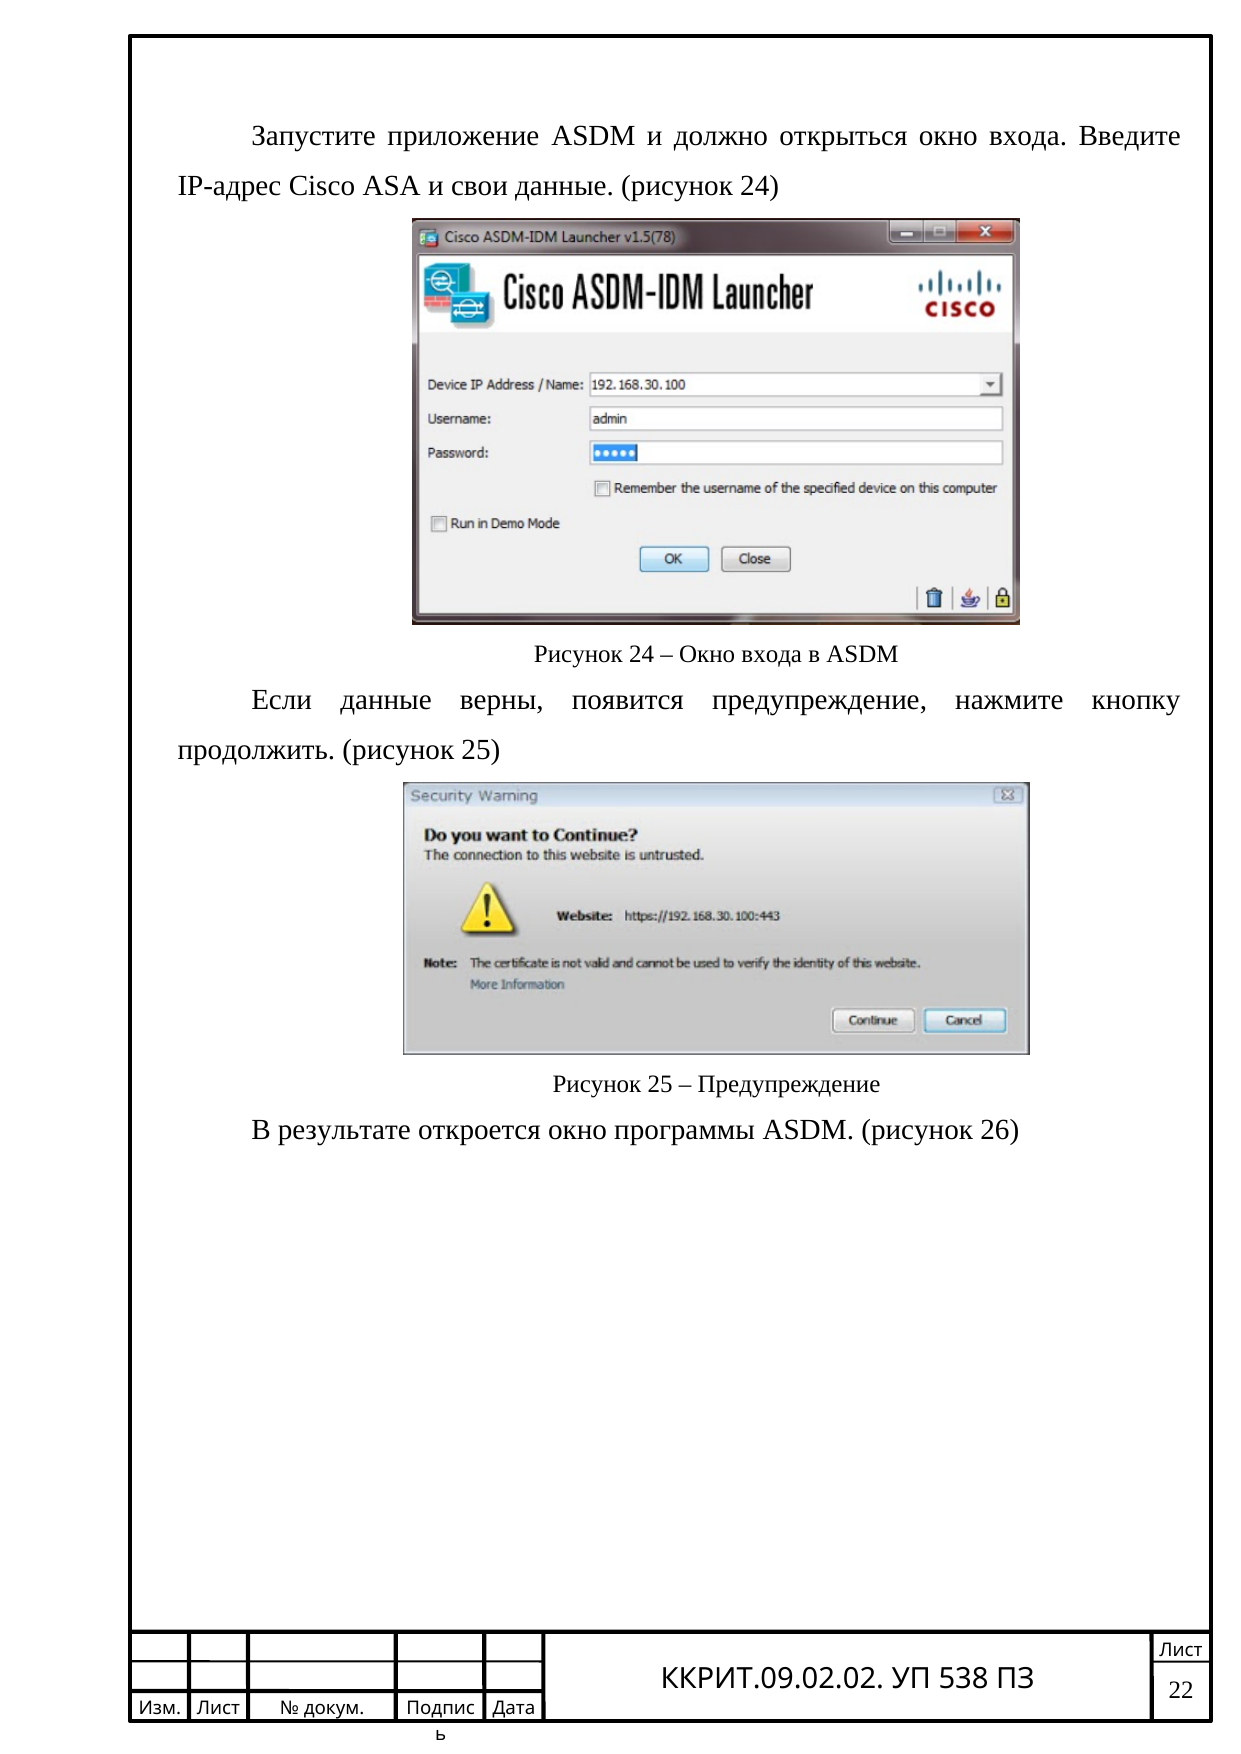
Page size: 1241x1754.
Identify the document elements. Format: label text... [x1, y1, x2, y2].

text Если данные верны, появится предупреждение, нажмите кнопку продолжить. (рисунок 25) [177, 682, 1181, 766]
text Рисунок 24 – Окно входа в ASDM [177, 639, 1181, 667]
text Рисунок 25 – Предупреждение [177, 1069, 1181, 1098]
picture [412, 218, 1020, 625]
text Запустите приложение ASDM и должно открыться окно входа. Введите IP-адрес Cisco ASA и свои данные. (рисунок 24) [177, 118, 1181, 202]
picture [403, 782, 1030, 1055]
text В результате откроется окно программы ASDM. (рисунок 26) [177, 1112, 1181, 1146]
